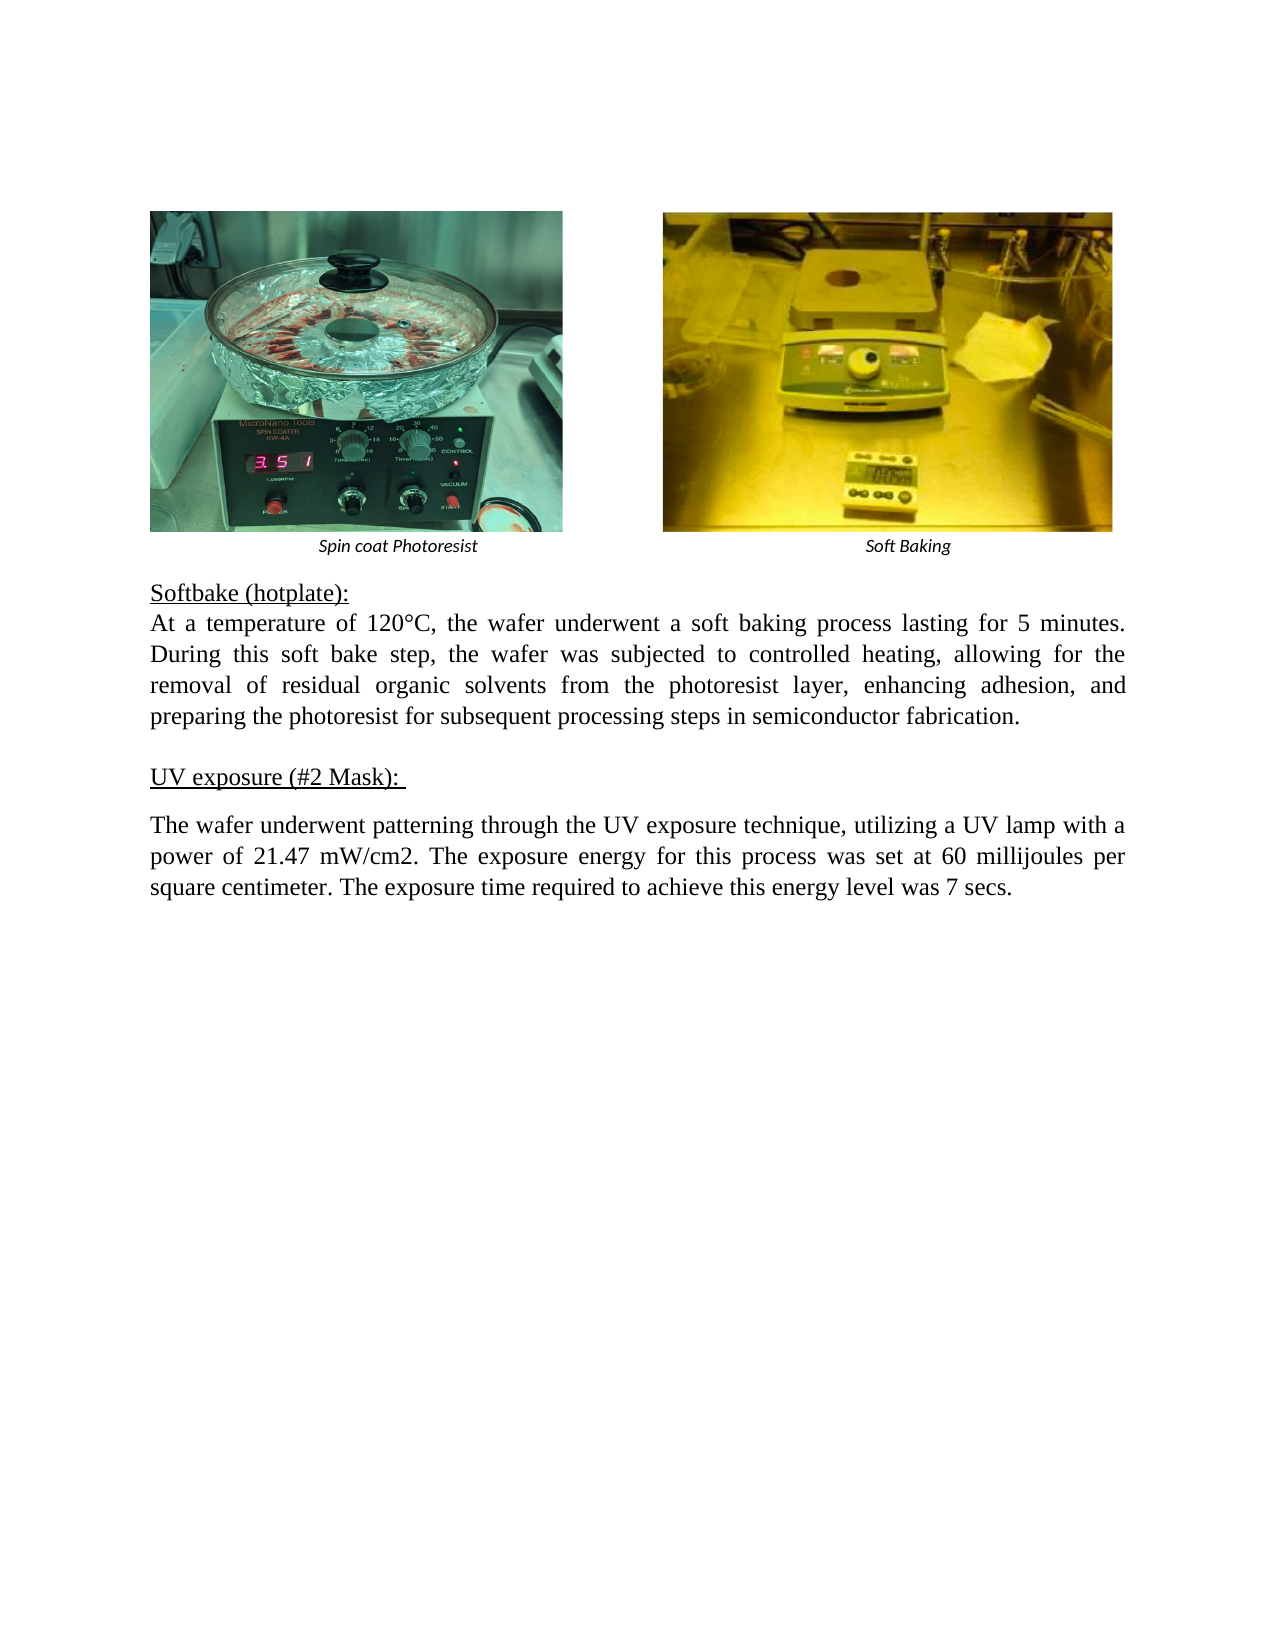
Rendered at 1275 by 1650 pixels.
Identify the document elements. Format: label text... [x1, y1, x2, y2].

text The wafer underwent patterning through the UV exposure technique, utilizing a UV lamp with a power of 21.47 mW/cm2. The exposure energy for this process was set at 60 millijoules per square centimeter. The exposure time required to achieve this energy level was 7 secs. [150, 810, 1127, 901]
picture [150, 211, 563, 532]
text At a temperature of 120°C, the wafer underwent a soft baking process lasting for 5 minutes. During this soft bake step, the wafer was subjected to controlled heating, allowing for the removal of residual organic solvents from the photoresist layer, enhancing adhesion, and preparing the photoresist for subsequent processing steps in semiconductor fabrication. [150, 608, 1127, 729]
text Softbake (hotplate): [150, 578, 1127, 607]
text Spin coat Photoresist Soft Baking [150, 534, 1125, 557]
text UV exposure (#2 Mask): [150, 762, 1127, 791]
picture [662, 212, 1113, 532]
